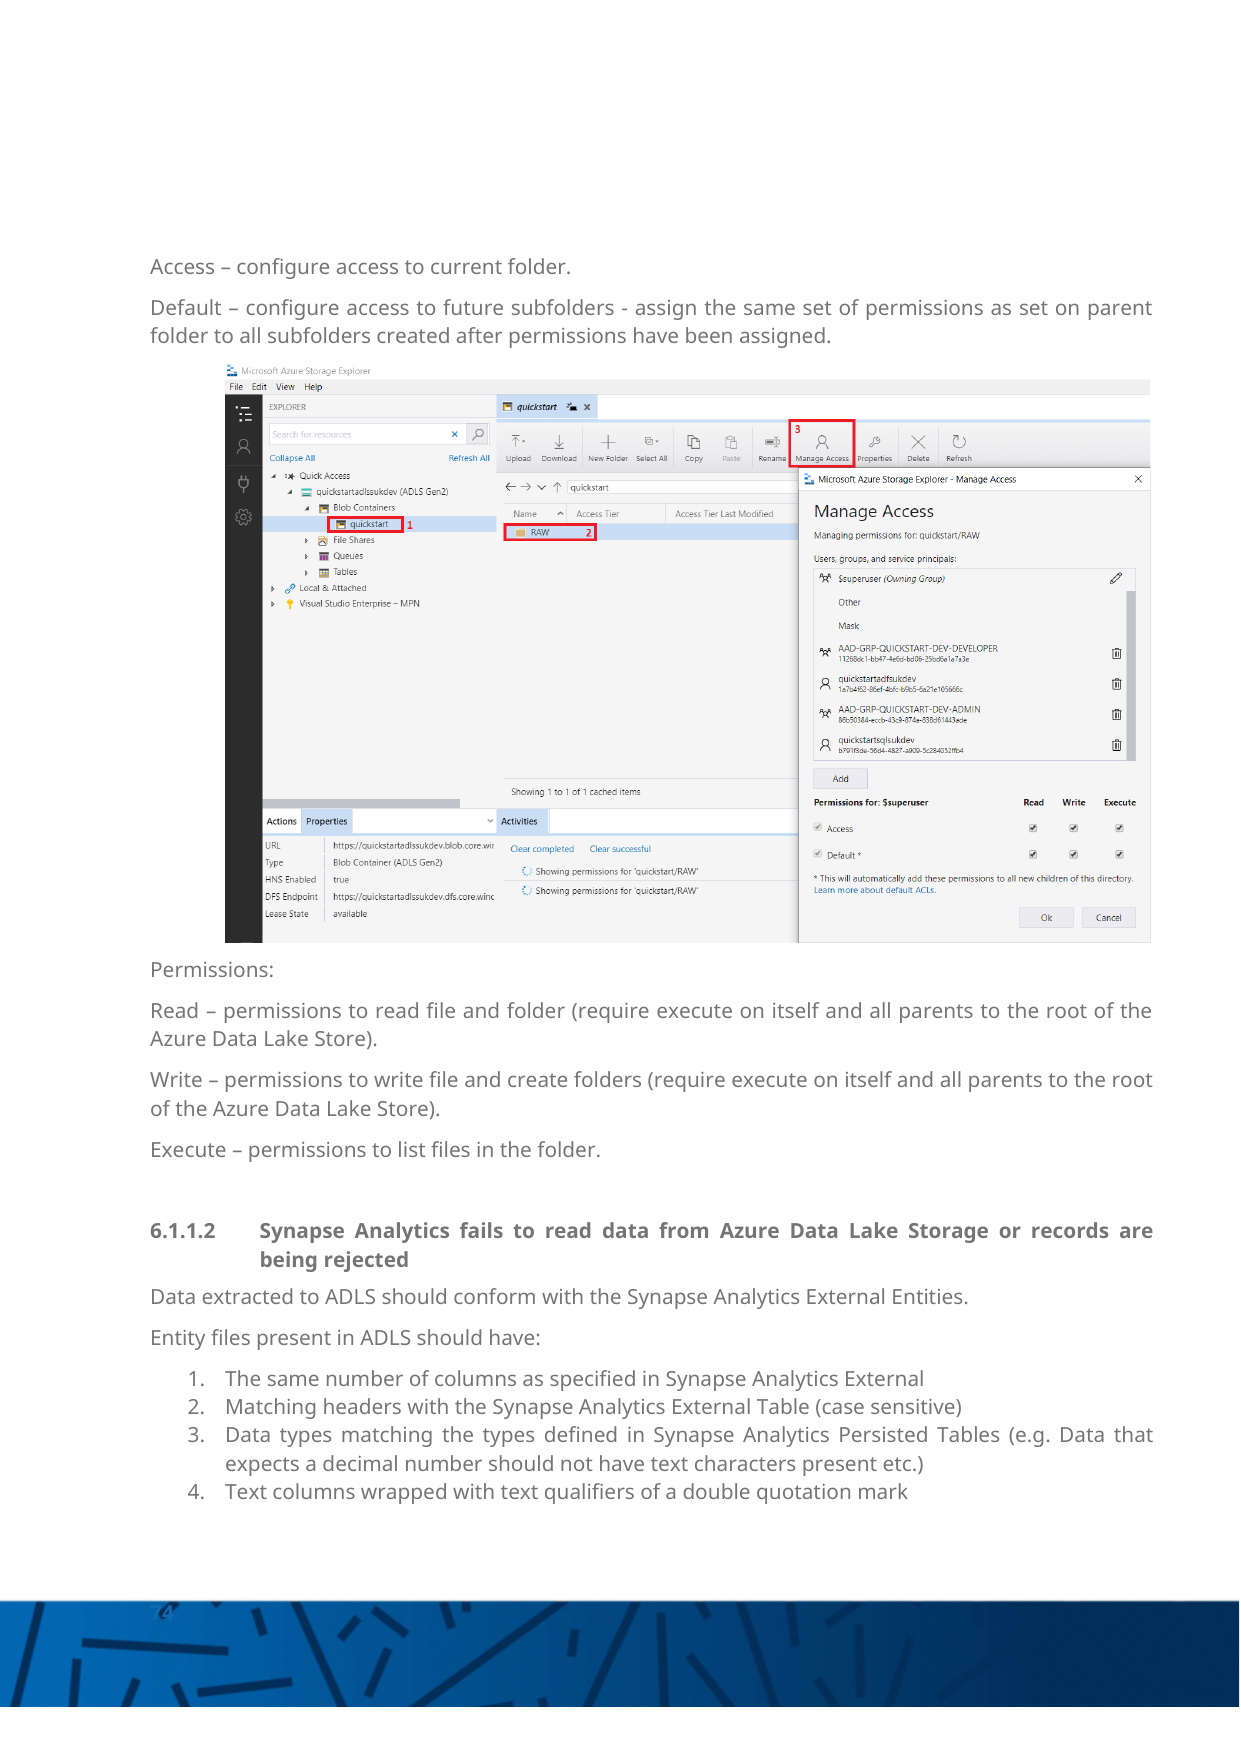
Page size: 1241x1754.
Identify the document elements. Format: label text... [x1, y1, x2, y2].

list Text columns wrapped with text qualifiers of a double quotation mark [187, 1477, 1155, 1506]
picture [225, 362, 1151, 943]
text Permissions: [150, 955, 1155, 983]
text Entity files present in ADLS should have: [150, 1323, 1155, 1351]
text Read – permissions to read file and folder (require execute on itself and all parents to the root of the Azure Data Lake Store). [150, 996, 1155, 1053]
text Write – permissions to write file and create folders (require execute on itself and all parents to the root of the Azure Data Lake Store). [150, 1065, 1155, 1122]
text Execute – permissions to list files in the folder. [150, 1135, 1155, 1163]
list Matching headers with the Synapse Analytics External Table (case sensitive) [187, 1392, 1155, 1421]
list The same number of columns as specified in Synapse Analytics External [187, 1364, 1155, 1392]
picture [0, 1598, 1240, 1707]
text Access – configure access to current folder. [150, 252, 1155, 281]
list Data types matching the types defined in Synapse Analytics Persisted Tables (e.g. Data that expects a decimal number should not have text characters present etc.) [187, 1421, 1155, 1477]
text Default – configure access to future subfolders - assign the same set of permissions as set on parent folder to all subfolders created after permissions have been assigned. [150, 293, 1155, 350]
subtitle Synapse Analytics fails to read data from Azure Data Lake Storage or records are being rejected [150, 1217, 1155, 1273]
text Data extracted to ADLS should conform with the Synapse Analytics External Entities. [150, 1282, 1155, 1310]
